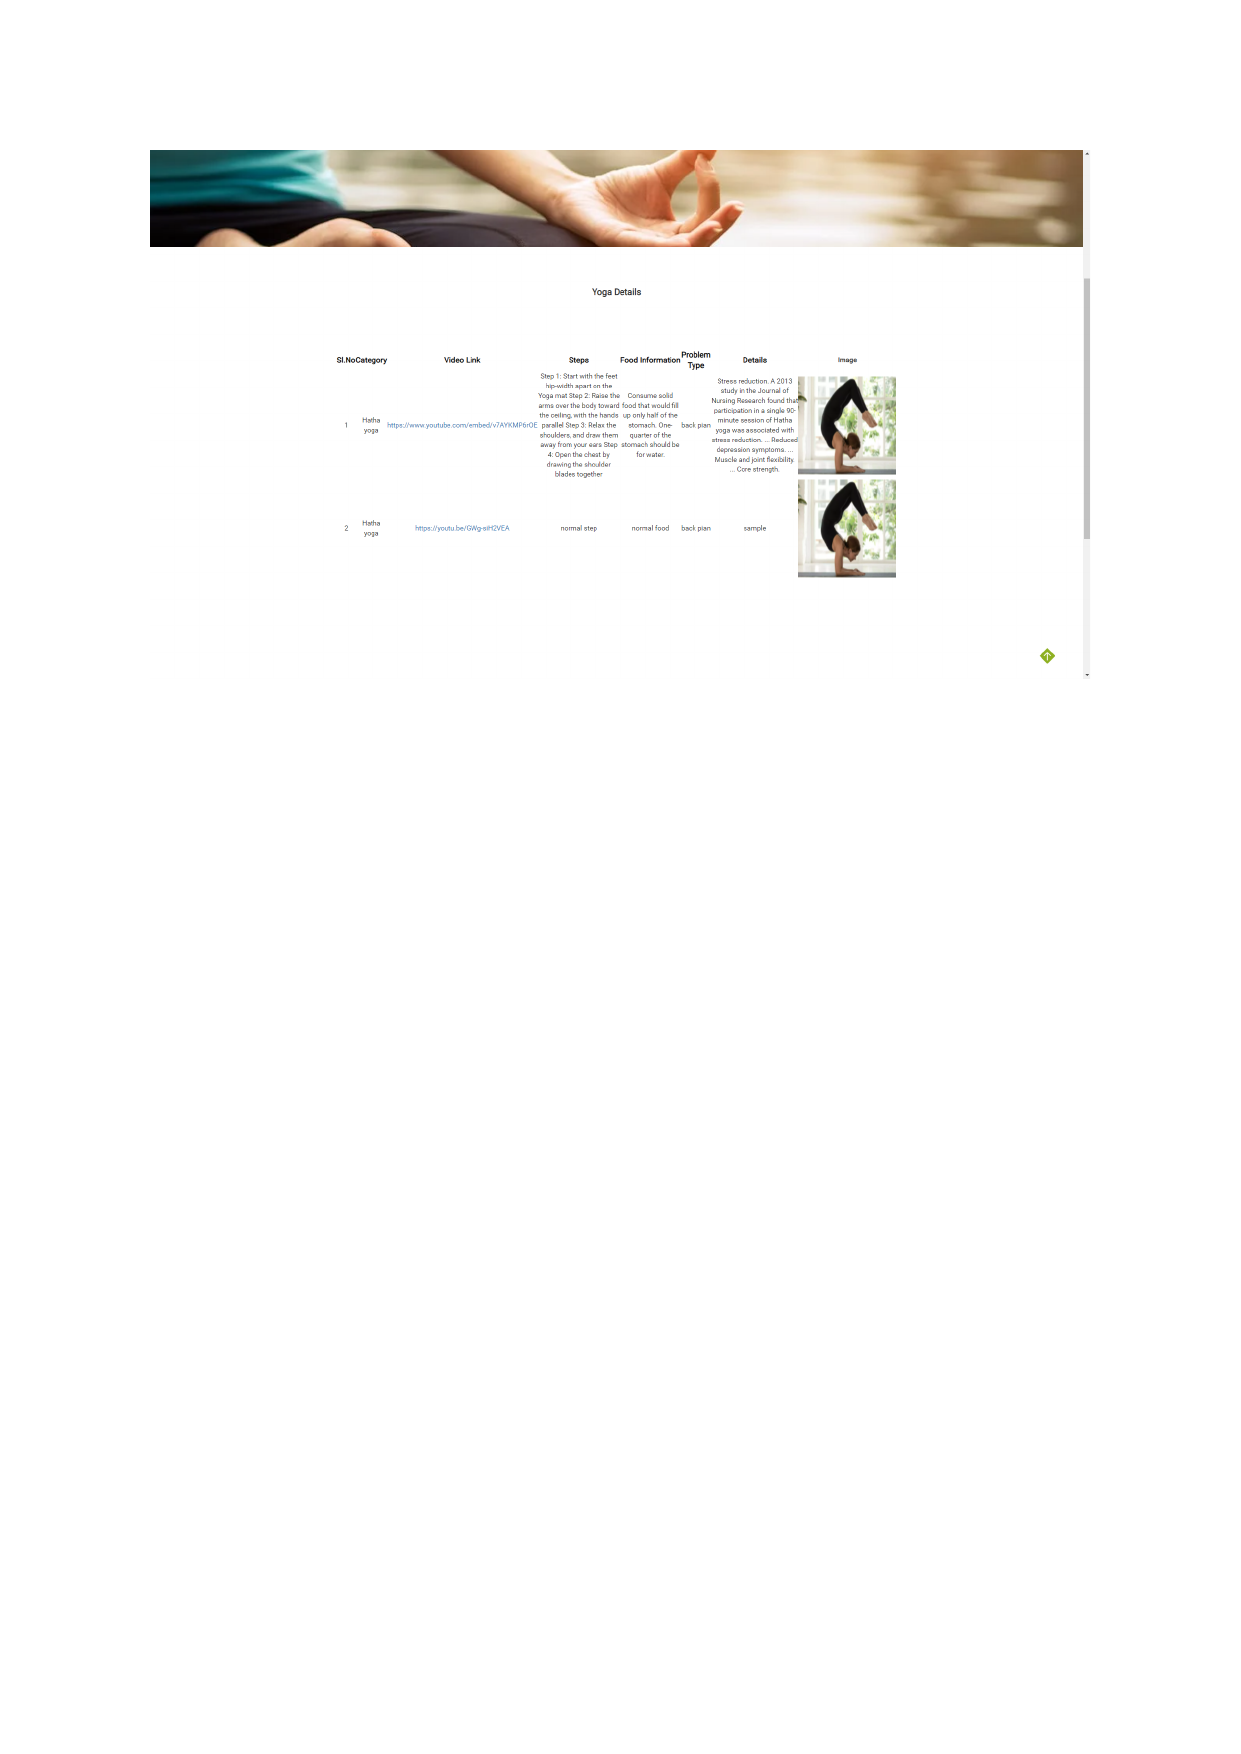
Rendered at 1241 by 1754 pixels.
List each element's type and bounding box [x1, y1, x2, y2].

picture [150, 150, 1091, 679]
